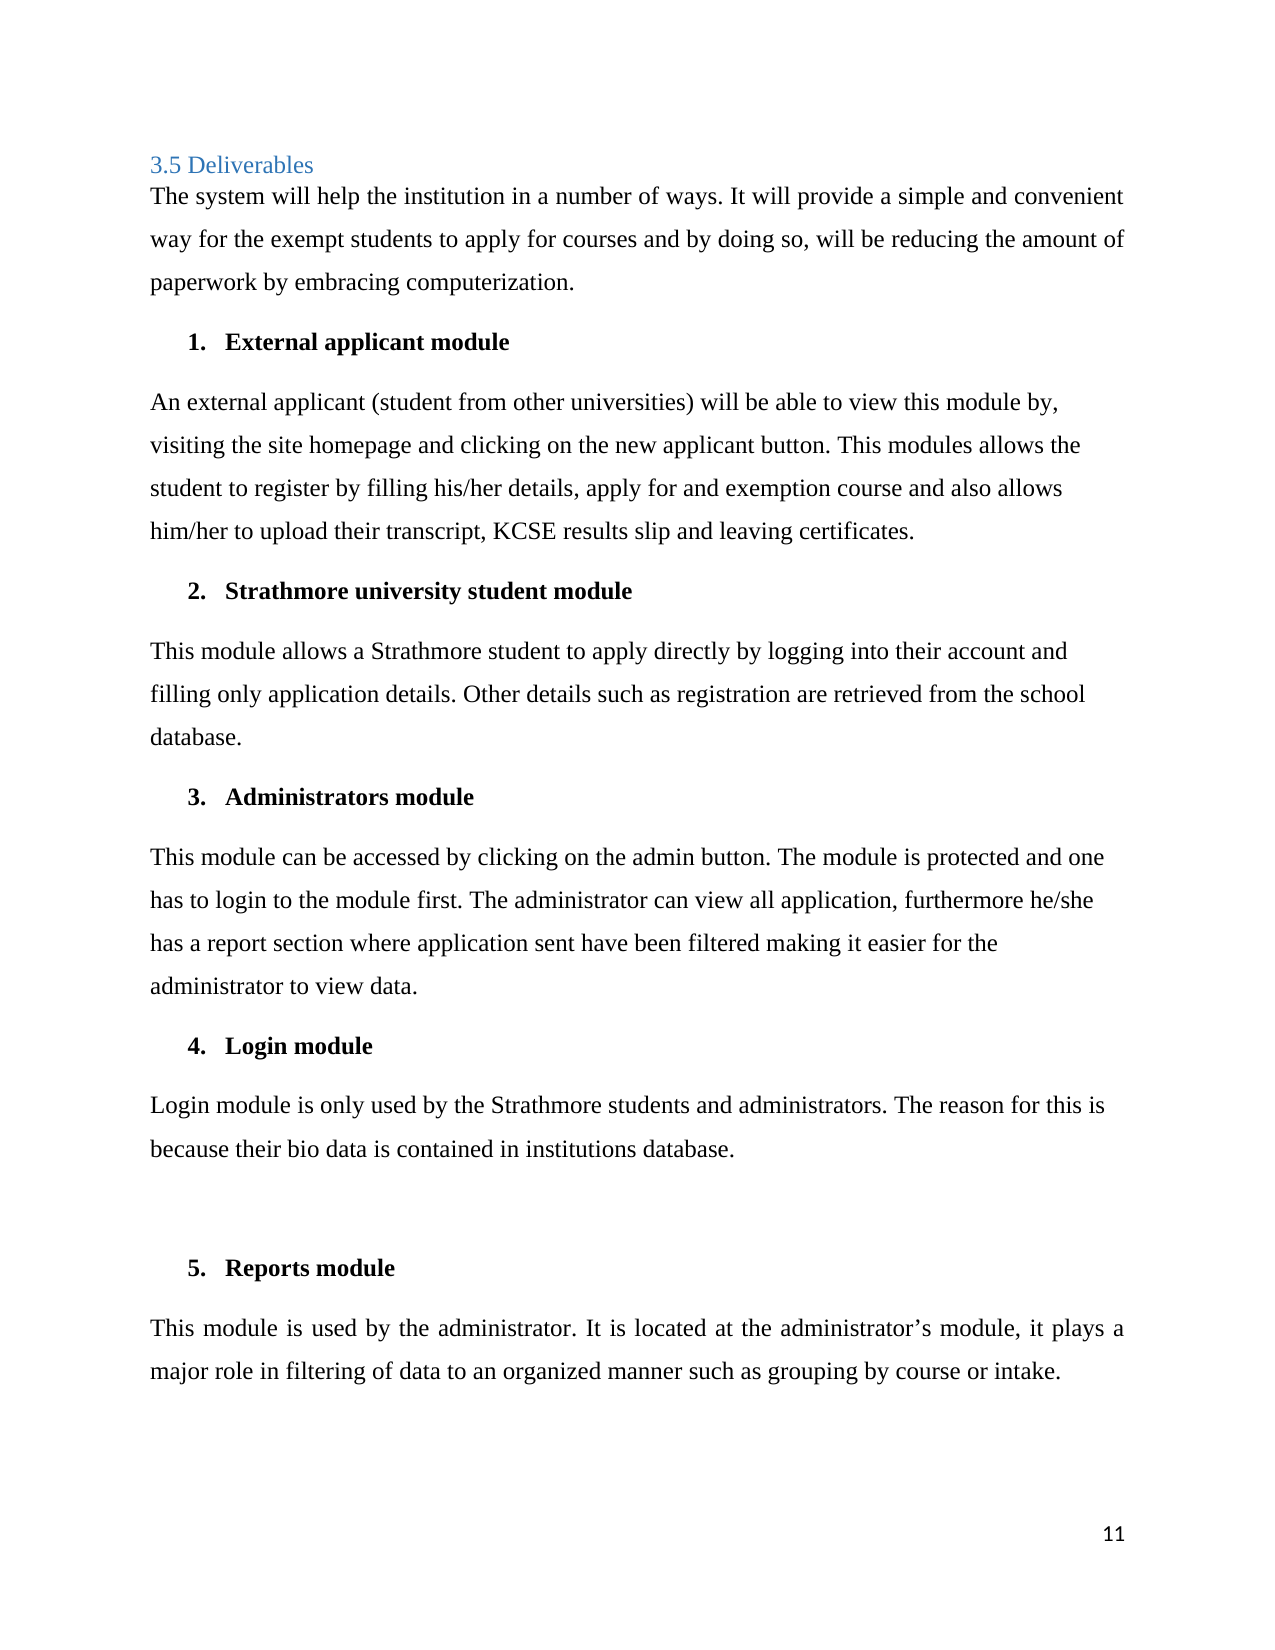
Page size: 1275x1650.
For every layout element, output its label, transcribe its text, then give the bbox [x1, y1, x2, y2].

text This module allows a Strathmore student to apply directly by logging into their account and filling only application details. Other details such as registration are retrieved from the school database. [150, 636, 1125, 751]
list External applicant module [187, 327, 1125, 356]
text Login module is only used by the Strathmore students and administrators. The reason for this is because their bio data is contained in institutions database. [150, 1091, 1125, 1162]
list Reports module [187, 1253, 1125, 1282]
text This module is used by the administrator. It is located at the administrator’s module, it plays a major role in filtering of data to an organized manner such as grouping by course or intake. [150, 1313, 1125, 1385]
list Login module [187, 1031, 1125, 1059]
list Strathmore university student module [187, 576, 1125, 605]
list Administrators module [187, 782, 1125, 811]
text The system will help the institution in a number of ways. It will provide a simple and convenient way for the exempt students to apply for courses and by doing so, will be reducing the amount of paperwork by embracing computerization. [150, 181, 1125, 296]
text An external applicant (student from other universities) will be able to view this module by, visiting the site homepage and clicking on the new applicant button. This modules allows the student to register by filling his/her details, apply for and exemption course and also allows him/her to upload their transcript, KCSE results slip and leaving certificates. [150, 387, 1125, 545]
text This module can be accessed by clicking on the admin button. The module is protected and one has to login to the module first. The administrator can view all application, furthermore he/she has a report section where application sent have been filtered making it easier for the administrator to view data. [150, 842, 1125, 1000]
subtitle 3.5 Deliverables [150, 150, 1125, 179]
